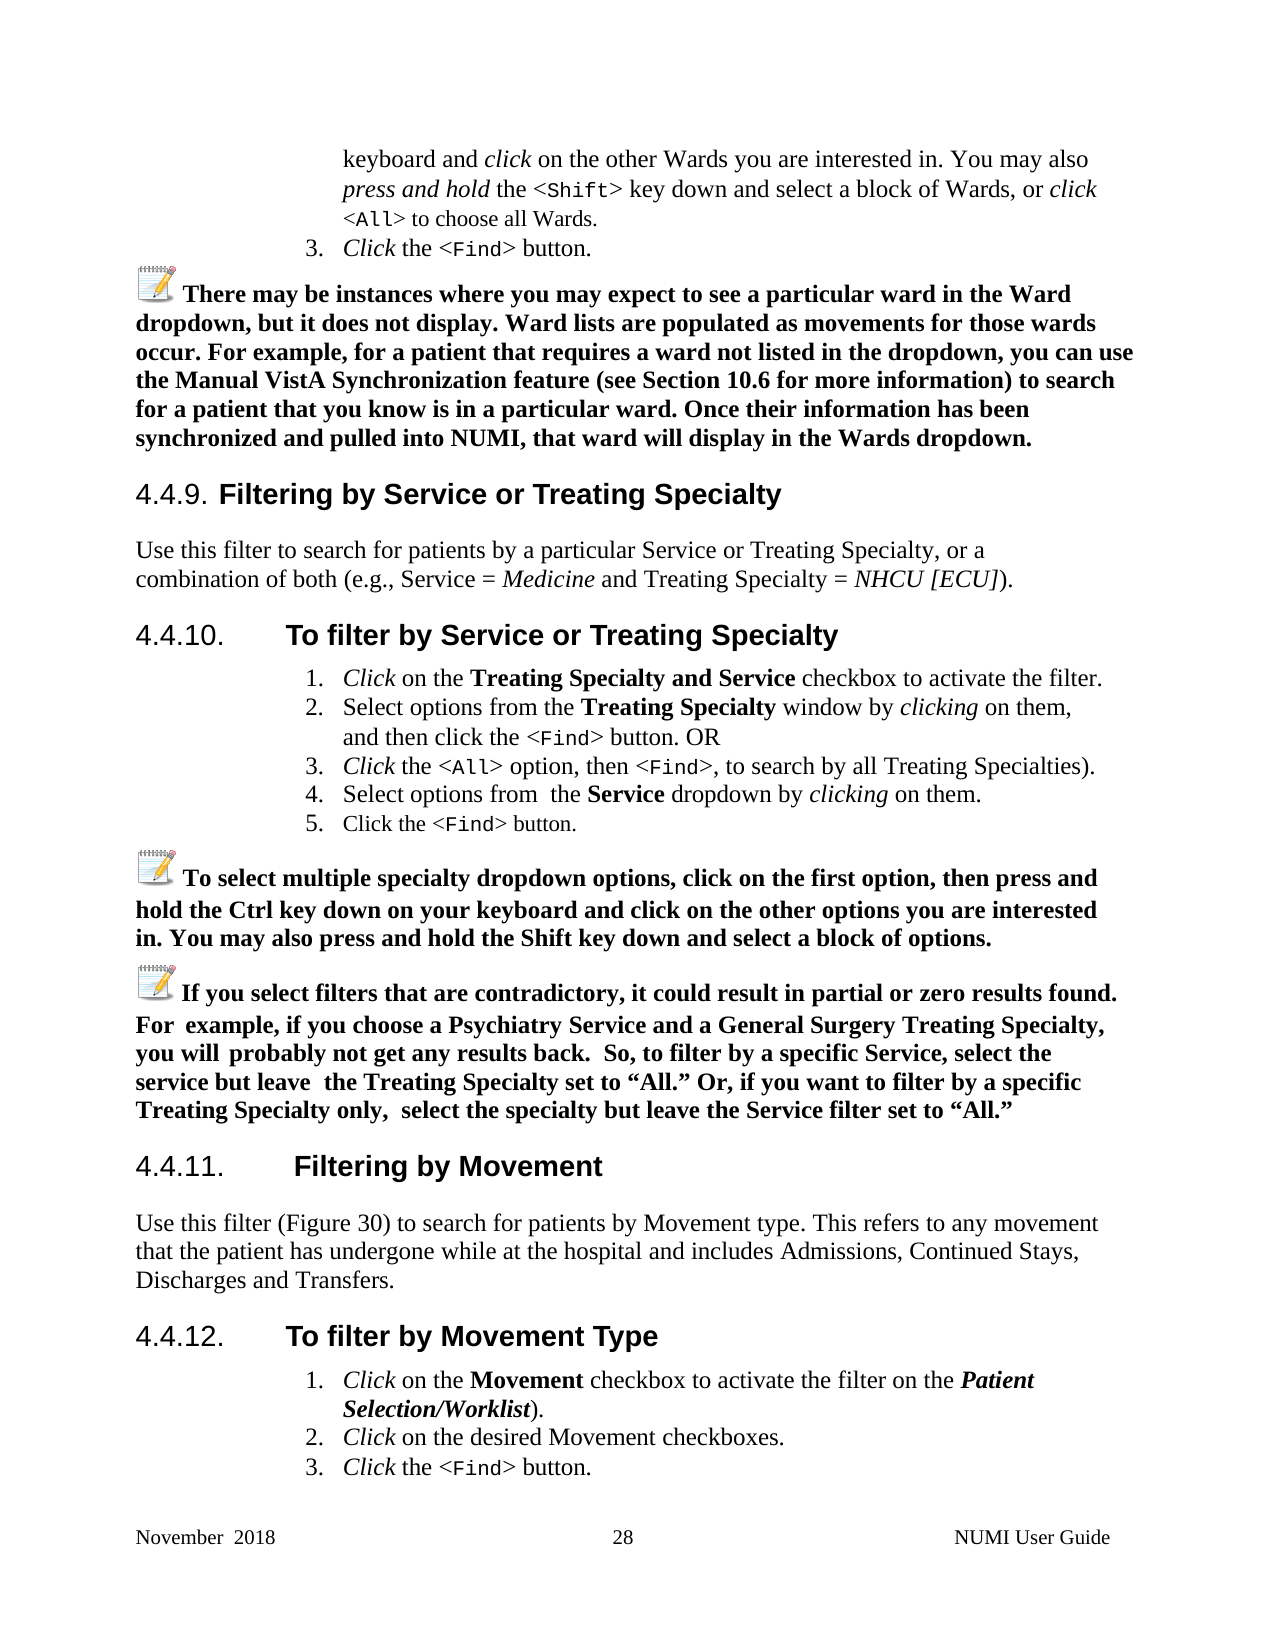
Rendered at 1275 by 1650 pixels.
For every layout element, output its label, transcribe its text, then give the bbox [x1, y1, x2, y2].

list Click the <Find> button. [305, 809, 1139, 837]
list Click the <All> option, then <Find>, to search by all Treating Specialties). [305, 752, 1139, 780]
list Select options from the Treating Specialty window by clicking on them, and then click the <Find> button. OR [305, 692, 1088, 751]
list Click on the Movement checkbox to activate the filter on the Patient Selection/Worklist). [305, 1365, 1043, 1422]
text Use this filter to search for patients by a particular Service or Treating Specialty, or a combination of both (e.g., Service = Medicine and Treating Specialty = NHCU [ECU]). [135, 535, 1088, 593]
text To select multiple specialty dropdown options, click on the first option, then press and hold the Ctrl key down on your keyboard and click on the other options you are interested in. You may also press and hold the Shift key down and select a block of options. [135, 849, 1128, 952]
subtitle To filter by Service or Treating Specialty [135, 618, 1139, 651]
list Click the <Find> button. [305, 232, 1139, 262]
picture [135, 262, 177, 303]
text Use this filter (Figure 30) to search for patients by Movement type. This refers to any movement that the patient has undergone while at the hospital and includes Admissions, Continued Stays, Discharges and Transfers. [135, 1208, 1122, 1294]
text There may be instances where you may expect to see a particular ward in the Ward dropdown, but it does not display. Ward lists are populated as movements for those wards occur. For example, for a patient that requires a ward not listed in the dropdown, you can use the Manual VistA Synchronization feature (see Section 10.6 for more information) to search for a patient that you know is in a particular ward. Once their information has been synchronized and pulled into NUMI, that ward will display in the Wards dropdown. [135, 262, 1139, 452]
picture [135, 845, 177, 886]
list Click on the Treating Specialty and Service checkbox to activate the filter. [305, 664, 1139, 692]
text If you select filters that are contradictory, it could result in partial or zero results found. For example, if you choose a Psychiatry Service and a General Surgery Treating Specialty, you will probably not get any results back. So, to filter by a specific Service, select the service but leave the Treating Specialty set to “All.” Or, if you want to filter by a specific Treating Specialty only, select the specialty but leave the Service filter set to “All.” [135, 965, 1128, 1124]
subtitle Filtering by Movement [135, 1149, 1139, 1183]
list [305, 144, 1111, 232]
list Click the <Find> button. [305, 1452, 1139, 1481]
list Click on the desired Movement checkboxes. [305, 1422, 1139, 1451]
list Select options from the Service dropdown by clicking on them. [305, 780, 1139, 809]
subtitle Filtering by Service or Treating Specialty [135, 477, 1139, 510]
subtitle To filter by Movement Type [135, 1319, 1139, 1352]
picture [135, 960, 177, 1001]
